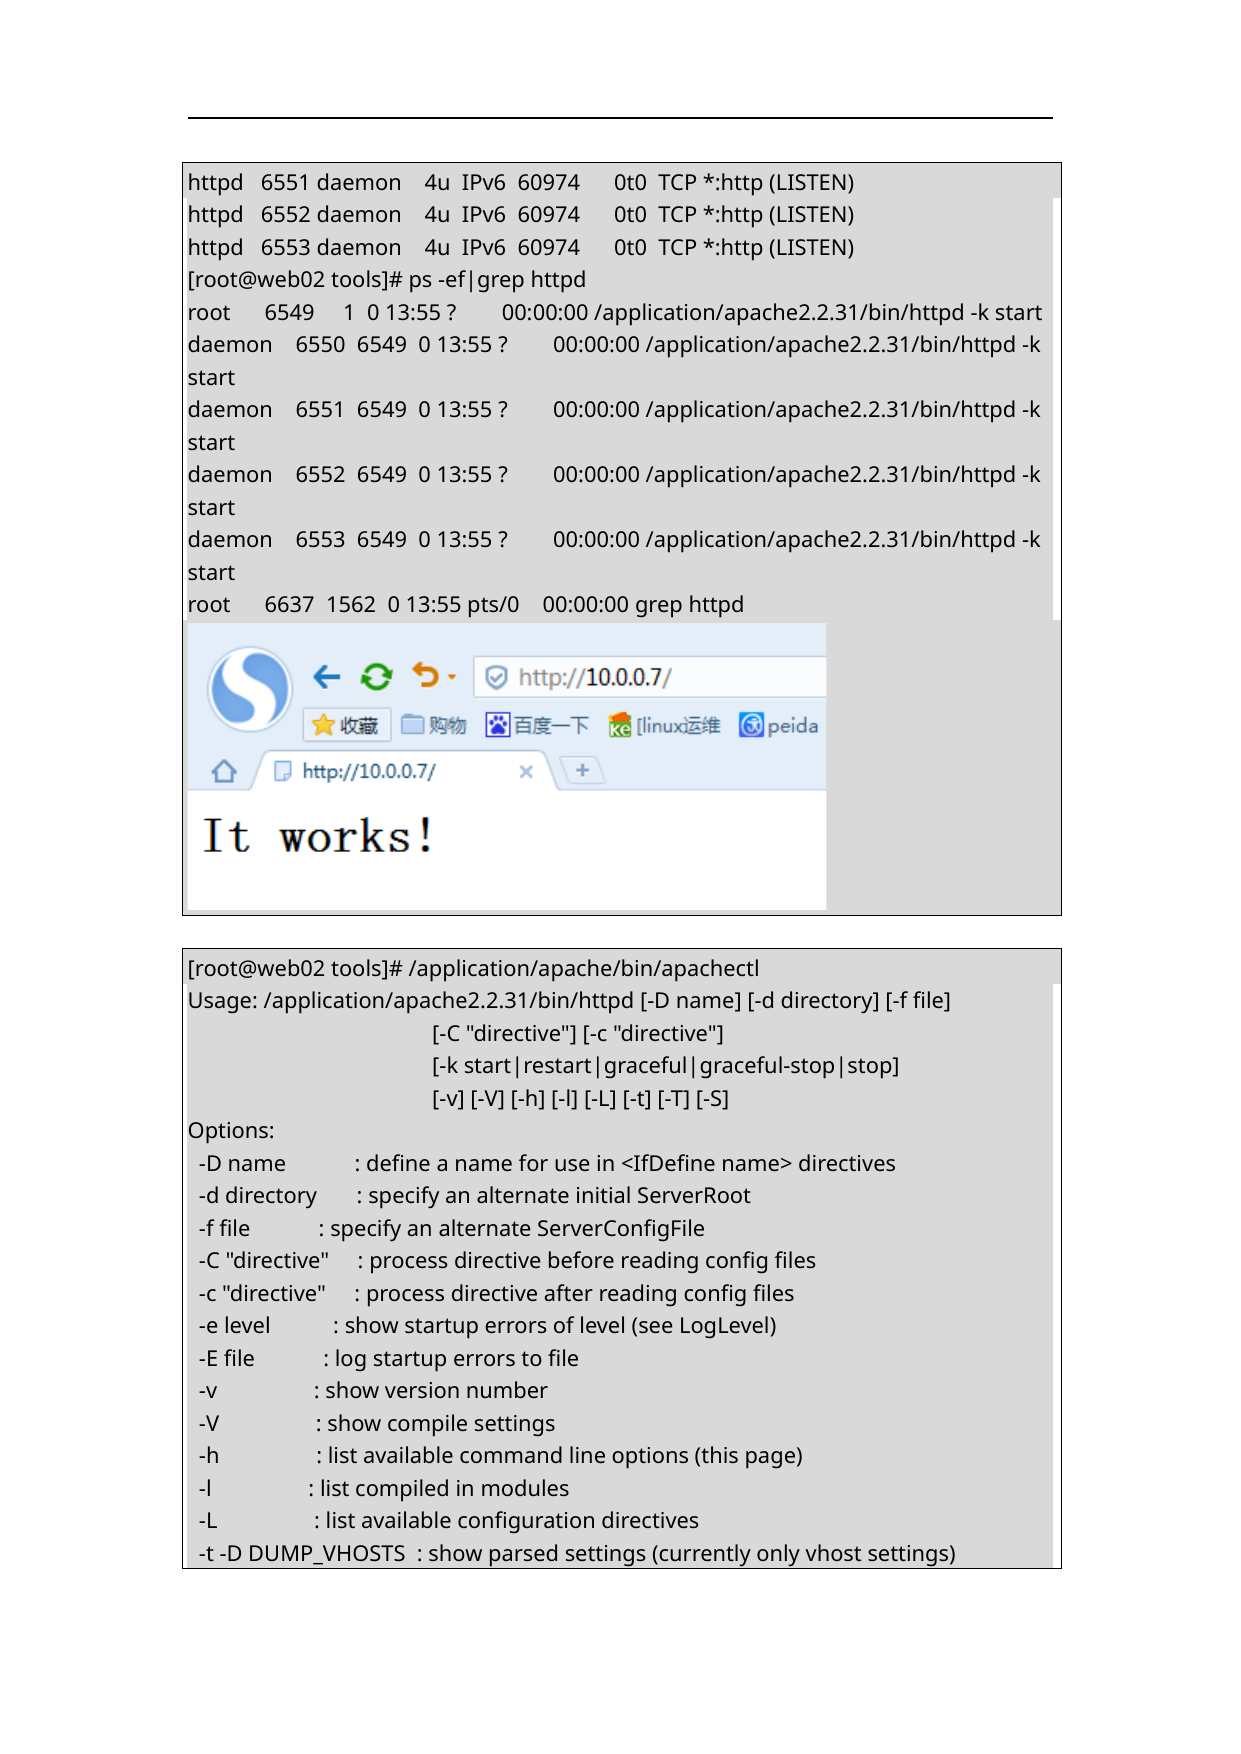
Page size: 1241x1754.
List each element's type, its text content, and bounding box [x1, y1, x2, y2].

text daemon 6552 6549 0 13:55 ? 00:00:00 /application/apache2.2.31/bin/httpd -k start [187, 458, 1053, 523]
text root 6549 1 0 13:55 ? 00:00:00 /application/apache2.2.31/bin/httpd -k start [187, 295, 1053, 328]
text -t -D DUMP_VHOSTS : show parsed settings (currently only vhost settings) [187, 1536, 1053, 1568]
text httpd 6553 daemon 4u IPv6 60974 0t0 TCP *:http (LISTEN) [187, 230, 1053, 263]
text -c "directive" : process directive after reading config files [187, 1276, 1053, 1309]
text [root@web02 tools]# ps -ef|grep httpd [187, 263, 1053, 295]
text -C "directive" : process directive before reading config files [187, 1244, 1053, 1276]
text -h : list available command line options (this page) [187, 1439, 1053, 1471]
text [root@web02 tools]# /application/apache/bin/apachectl [183, 949, 1061, 984]
text daemon 6551 6549 0 13:55 ? 00:00:00 /application/apache2.2.31/bin/httpd -k start [187, 393, 1053, 458]
text -f file : specify an alternate ServerConfigFile [187, 1211, 1053, 1244]
text Options: [187, 1114, 1053, 1146]
text httpd 6552 daemon 4u IPv6 60974 0t0 TCP *:http (LISTEN) [187, 198, 1053, 230]
picture [187, 623, 827, 910]
text -D name : define a name for use in <IfDefine name> directives [187, 1146, 1053, 1179]
text -e level : show startup errors of level (see LogLevel) [187, 1309, 1053, 1341]
text -d directory : specify an alternate initial ServerRoot [187, 1179, 1053, 1211]
text Usage: /application/apache2.2.31/bin/httpd [-D name] [-d directory] [-f file] [187, 984, 1053, 1016]
text httpd 6551 daemon 4u IPv6 60974 0t0 TCP *:http (LISTEN) [183, 163, 1061, 198]
text [-v] [-V] [-h] [-l] [-L] [-t] [-T] [-S] [187, 1081, 1053, 1114]
text -v : show version number [187, 1374, 1053, 1406]
text [-k start|restart|graceful|graceful-stop|stop] [187, 1049, 1053, 1081]
text daemon 6550 6549 0 13:55 ? 00:00:00 /application/apache2.2.31/bin/httpd -k start [187, 328, 1053, 393]
text -V : show compile settings [187, 1406, 1053, 1439]
text -L : list available configuration directives [187, 1504, 1053, 1536]
text [-C "directive"] [-c "directive"] [187, 1016, 1053, 1049]
text -E file : log startup errors to file [187, 1341, 1053, 1374]
text daemon 6553 6549 0 13:55 ? 00:00:00 /application/apache2.2.31/bin/httpd -k start [187, 523, 1053, 588]
text -l : list compiled in modules [187, 1471, 1053, 1504]
text root 6637 1562 0 13:55 pts/0 00:00:00 grep httpd [187, 588, 1053, 617]
